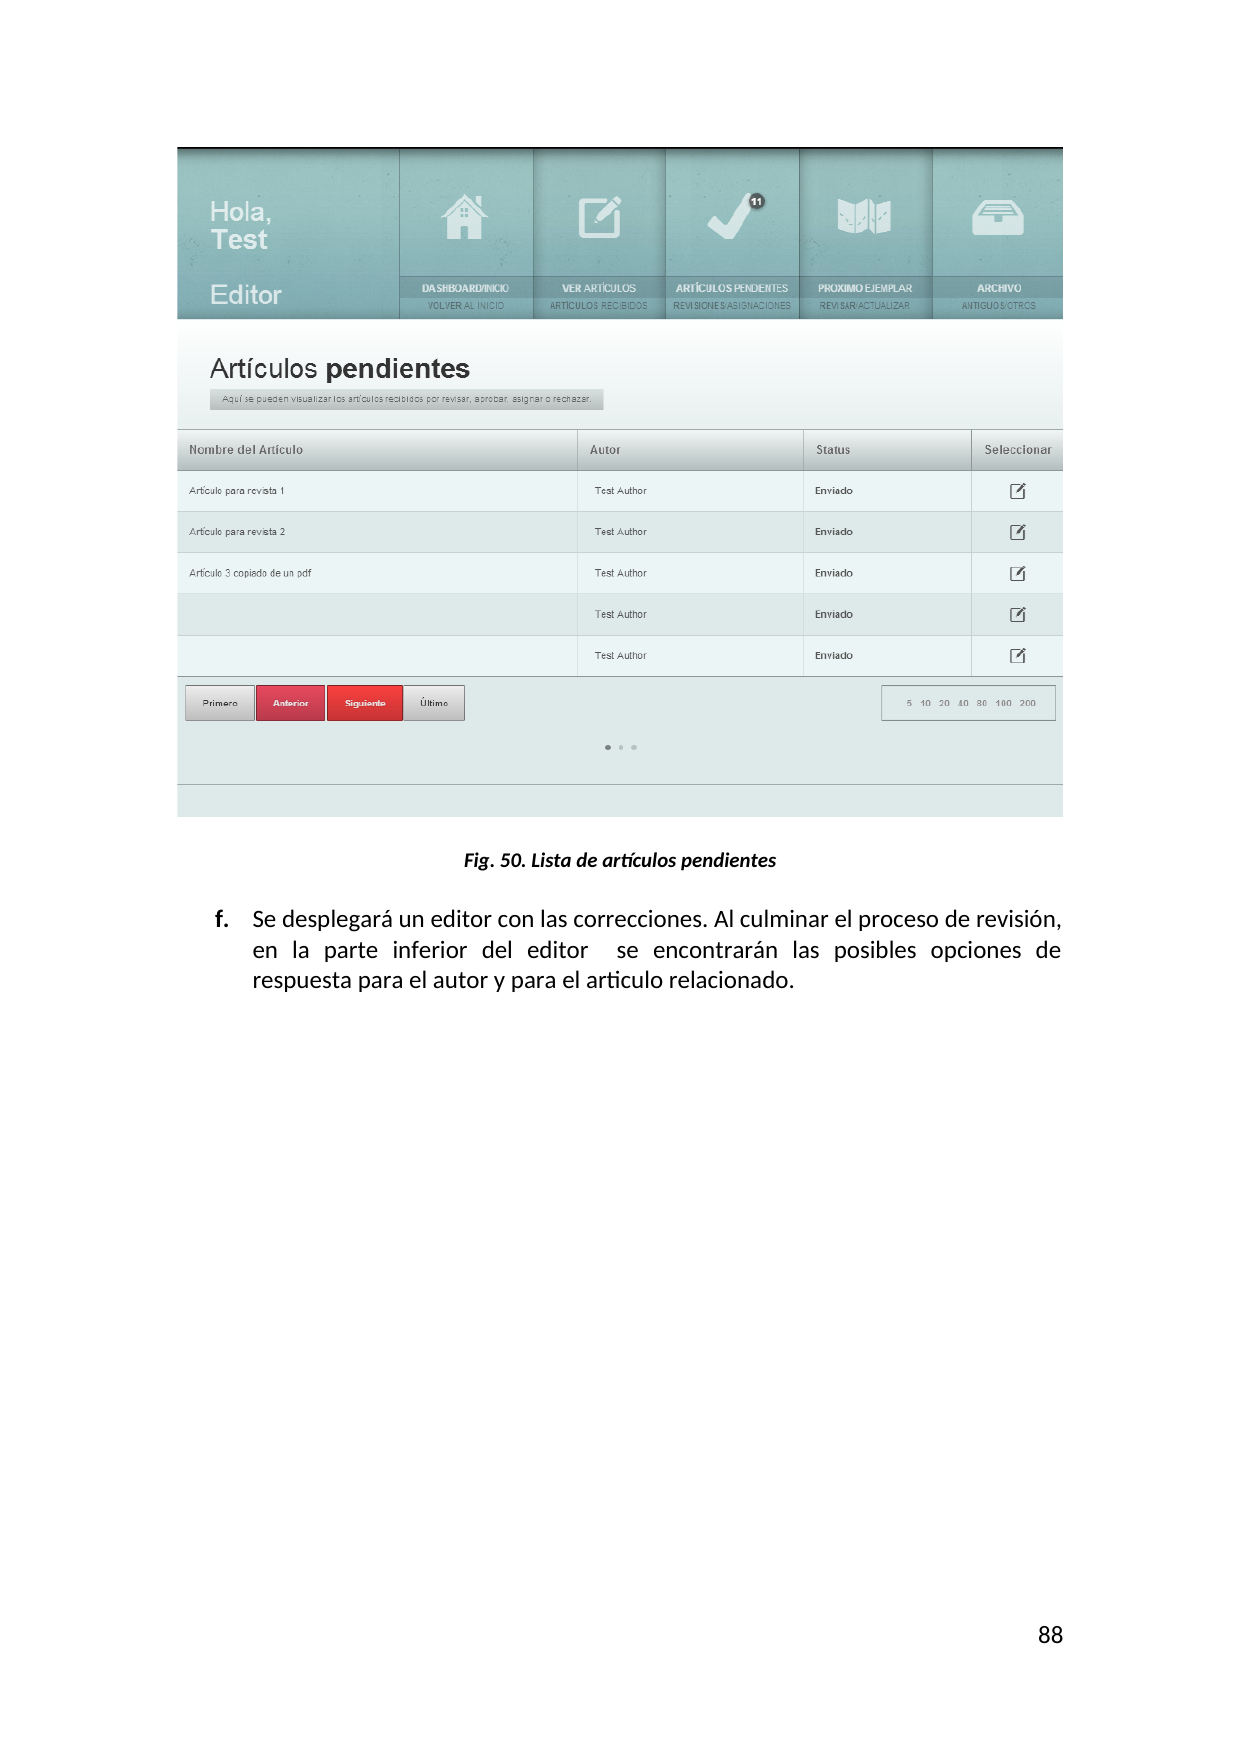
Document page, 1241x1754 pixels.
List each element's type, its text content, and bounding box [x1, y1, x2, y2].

text Fig. 50. Lista de artículos pendientes [177, 847, 1063, 873]
list Se desplegará un editor con las correcciones. Al culminar el proceso de revisión, en la parte inferior del editor se encontrarán las posibles opciones de respuesta para el autor y para el articulo relacionado. [215, 903, 1063, 995]
picture [177, 147, 1063, 817]
